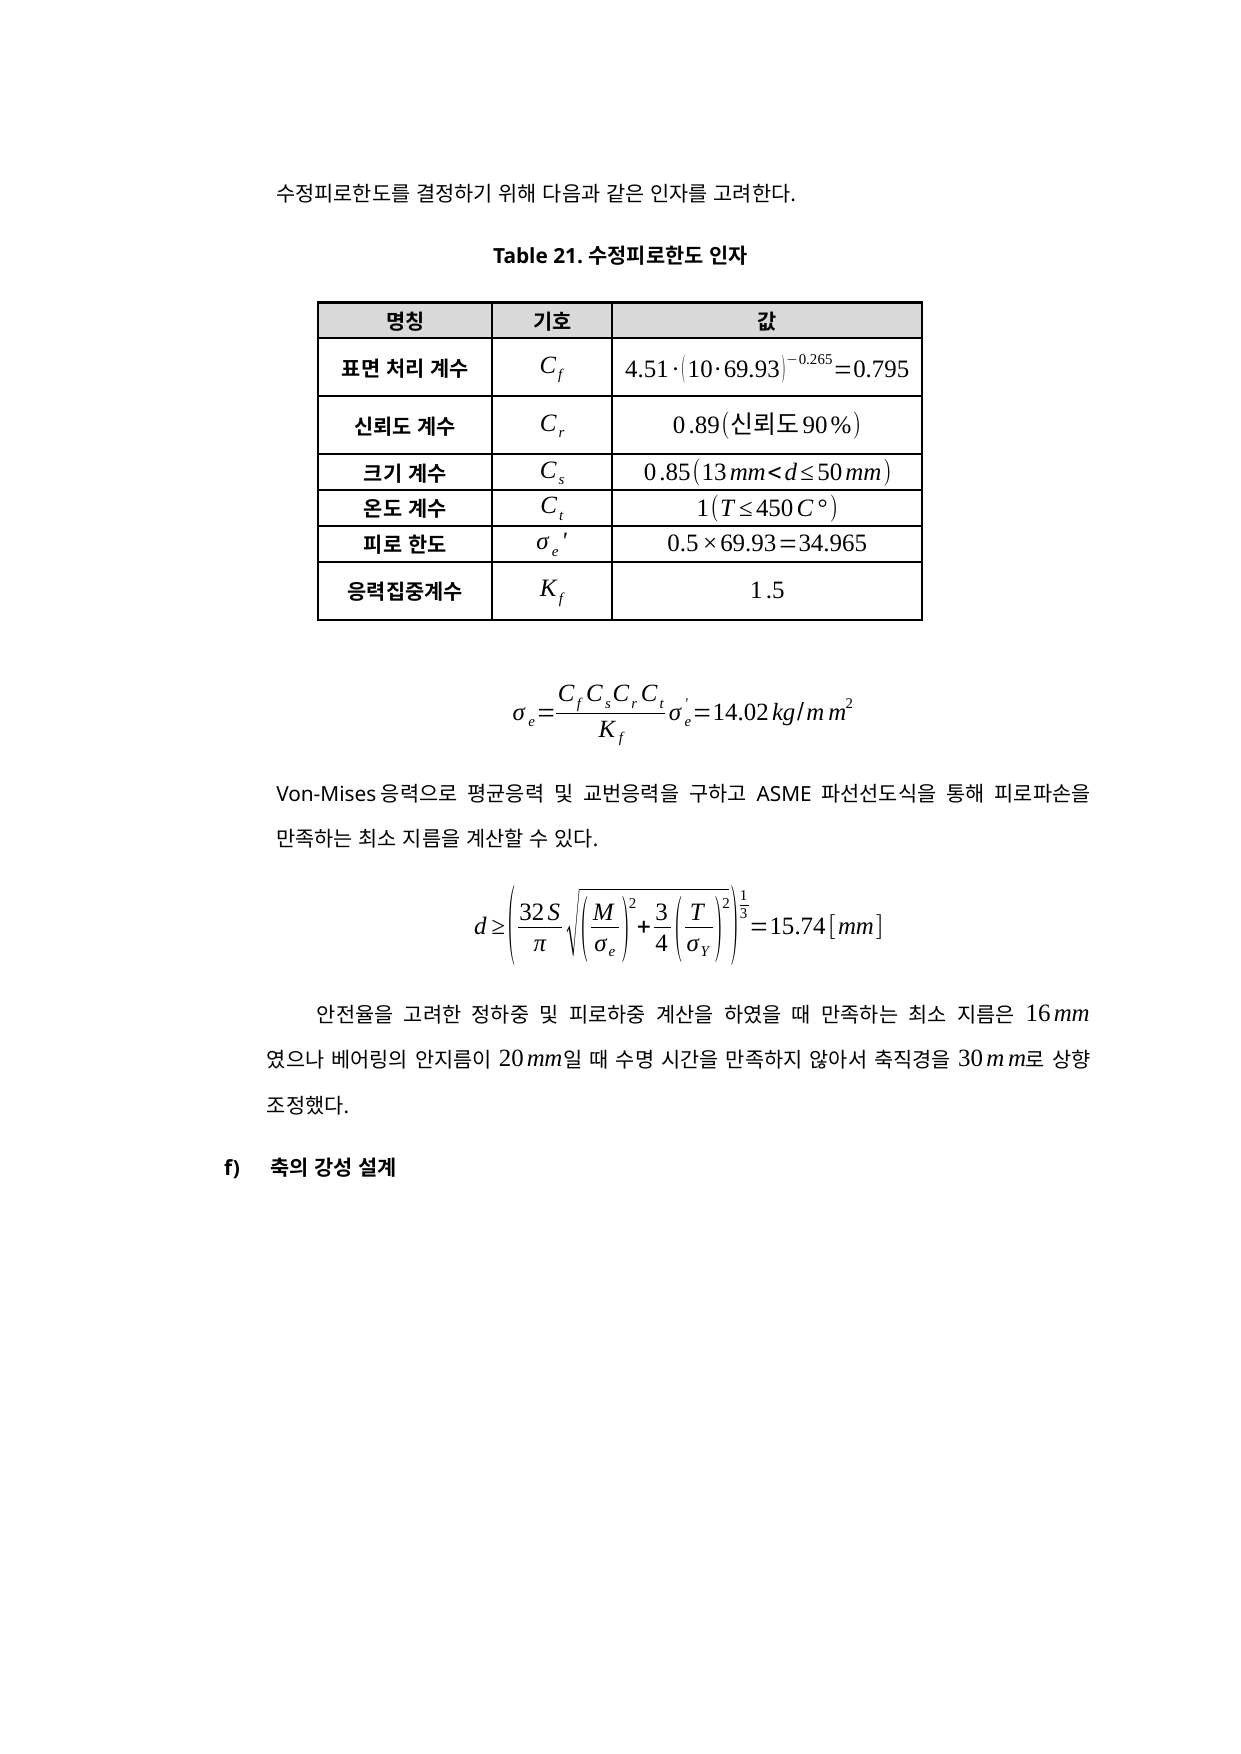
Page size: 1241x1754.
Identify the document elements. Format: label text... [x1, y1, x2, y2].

list 수정피로한도를 결정하기 위해 다음과 같은 인자를 고려한다. [276, 177, 1090, 207]
text Table 21. 수정피로한도 인자 [150, 239, 1090, 269]
table_cell [613, 397, 921, 453]
table_cell 신뢰도 계수 [319, 397, 491, 453]
table_cell [493, 527, 611, 561]
table_cell 응력집중계수 [319, 563, 491, 618]
table_header 기호 [493, 304, 611, 337]
table_cell 표면 처리 계수 [319, 339, 491, 395]
table_cell [493, 455, 611, 489]
table_cell [613, 491, 921, 525]
table_cell [493, 339, 611, 395]
text 안전율을 고려한 정하중 및 피로하중 계산을 하였을 때 만족하는 최소 지름은 였으나 베어링의 안지름이 일 때 수명 시간을 만족하지 않아서 축직경을 로 상향 조정했다. [267, 998, 1090, 1119]
table_cell 피로 한도 [319, 527, 491, 561]
table_cell 온도 계수 [319, 491, 491, 525]
table_header 값 [613, 304, 921, 337]
table_cell [613, 527, 921, 561]
table_cell [613, 455, 921, 489]
table_cell 크기 계수 [319, 455, 491, 489]
table_cell [493, 563, 611, 618]
table_cell [493, 491, 611, 525]
table_header 명칭 [319, 304, 491, 337]
table_cell [613, 339, 921, 395]
table_cell [613, 563, 921, 618]
list 축의 강성 설계 [224, 1151, 1090, 1181]
list Von-Mises응력으로 평균응력 및 교번응력을 구하고 ASME 파선선도식을 통해 피로파손을 만족하는 최소 지름을 계산할 수 있다. [276, 777, 1090, 853]
table_cell [493, 397, 611, 453]
